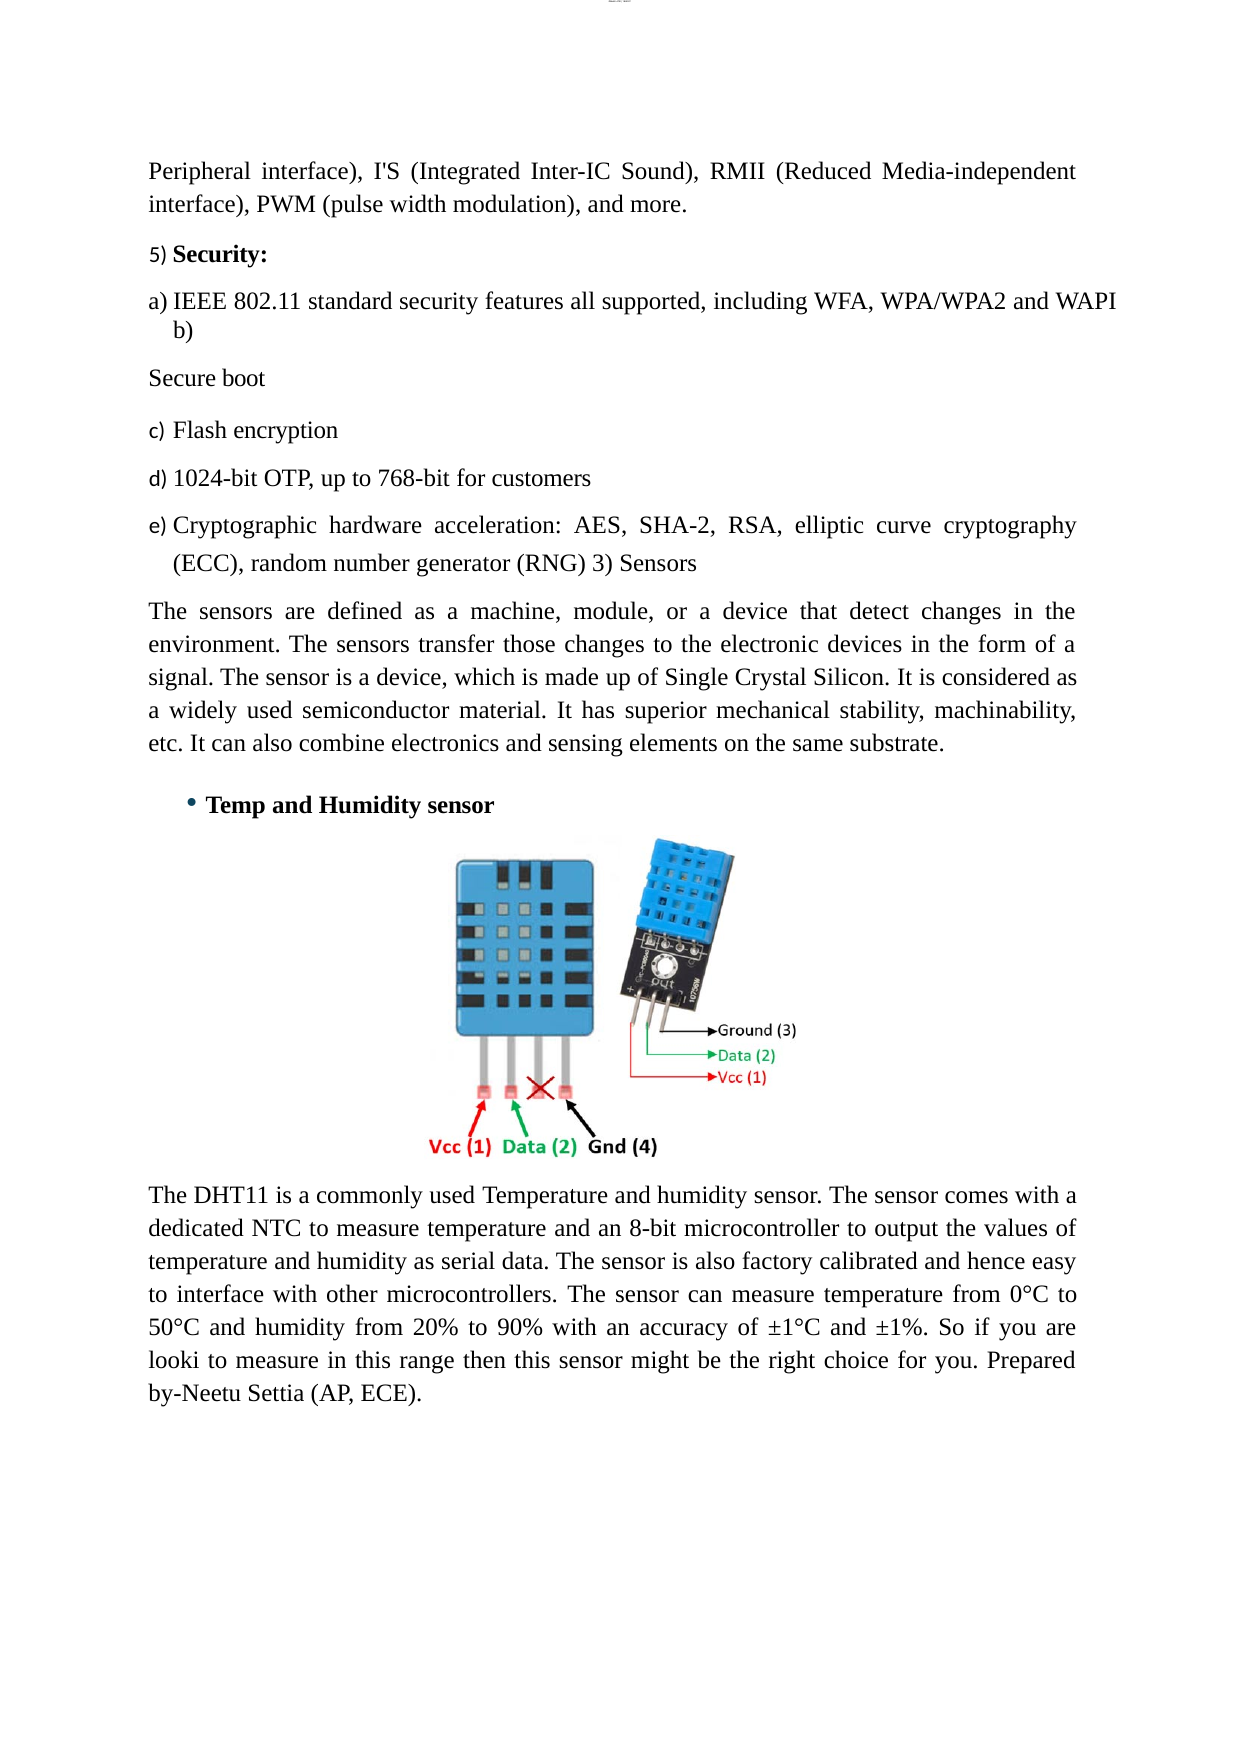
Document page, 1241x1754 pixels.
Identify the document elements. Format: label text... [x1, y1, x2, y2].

text Secure boot [148, 363, 1117, 392]
subtitle Security: [148, 239, 1117, 268]
list Flash encryption [148, 416, 1117, 444]
list IEEE 802.11 standard security features all supported, including WFA, WPA/WPA2 and WAPI b) [148, 286, 1117, 344]
picture [424, 835, 799, 1164]
list 1024-bit OTP, up to 768-bit for customers [148, 463, 1117, 492]
text Peripheral interface), I'S (Integrated Inter-IC Sound), RMII (Reduced Media-independent interface), PWM (pulse width modulation), and more. [148, 156, 1077, 218]
list Cryptographic hardware acceleration: AES, SHA-2, RSA, elliptic curve cryptography (ECC), random number generator (RNG) 3) Sensors [148, 510, 1077, 577]
text The sensors are defined as a machine, module, or a device that detect changes in the environment. The sensors transfer those changes to the electronic devices in the form of a signal. The sensor is a device, which is made up of Single Crystal Silicon. It is considered as a widely used semiconductor material. It has superior mechanical stability, machinability, etc. It can also combine electronics and sensing elements on the same substrate. [148, 596, 1077, 757]
subtitle Temp and Humidity sensor [186, 782, 1117, 821]
text The DHT11 is a commonly used Temperature and humidity sensor. The sensor comes with a dedicated NTC to measure temperature and an 8-bit microcontroller to output the values of temperature and humidity as serial data. The sensor is also factory calibrated and hence easy to interface with other microcontrollers. The sensor can measure temperature from 0°C to 50°C and humidity from 20% to 90% with an accuracy of ±1°C and ±1%. So if you are looki to measure in this range then this sensor might be the right choice for you. Prepared by-Neetu Settia (AP, ECE). [148, 846, 1077, 1407]
